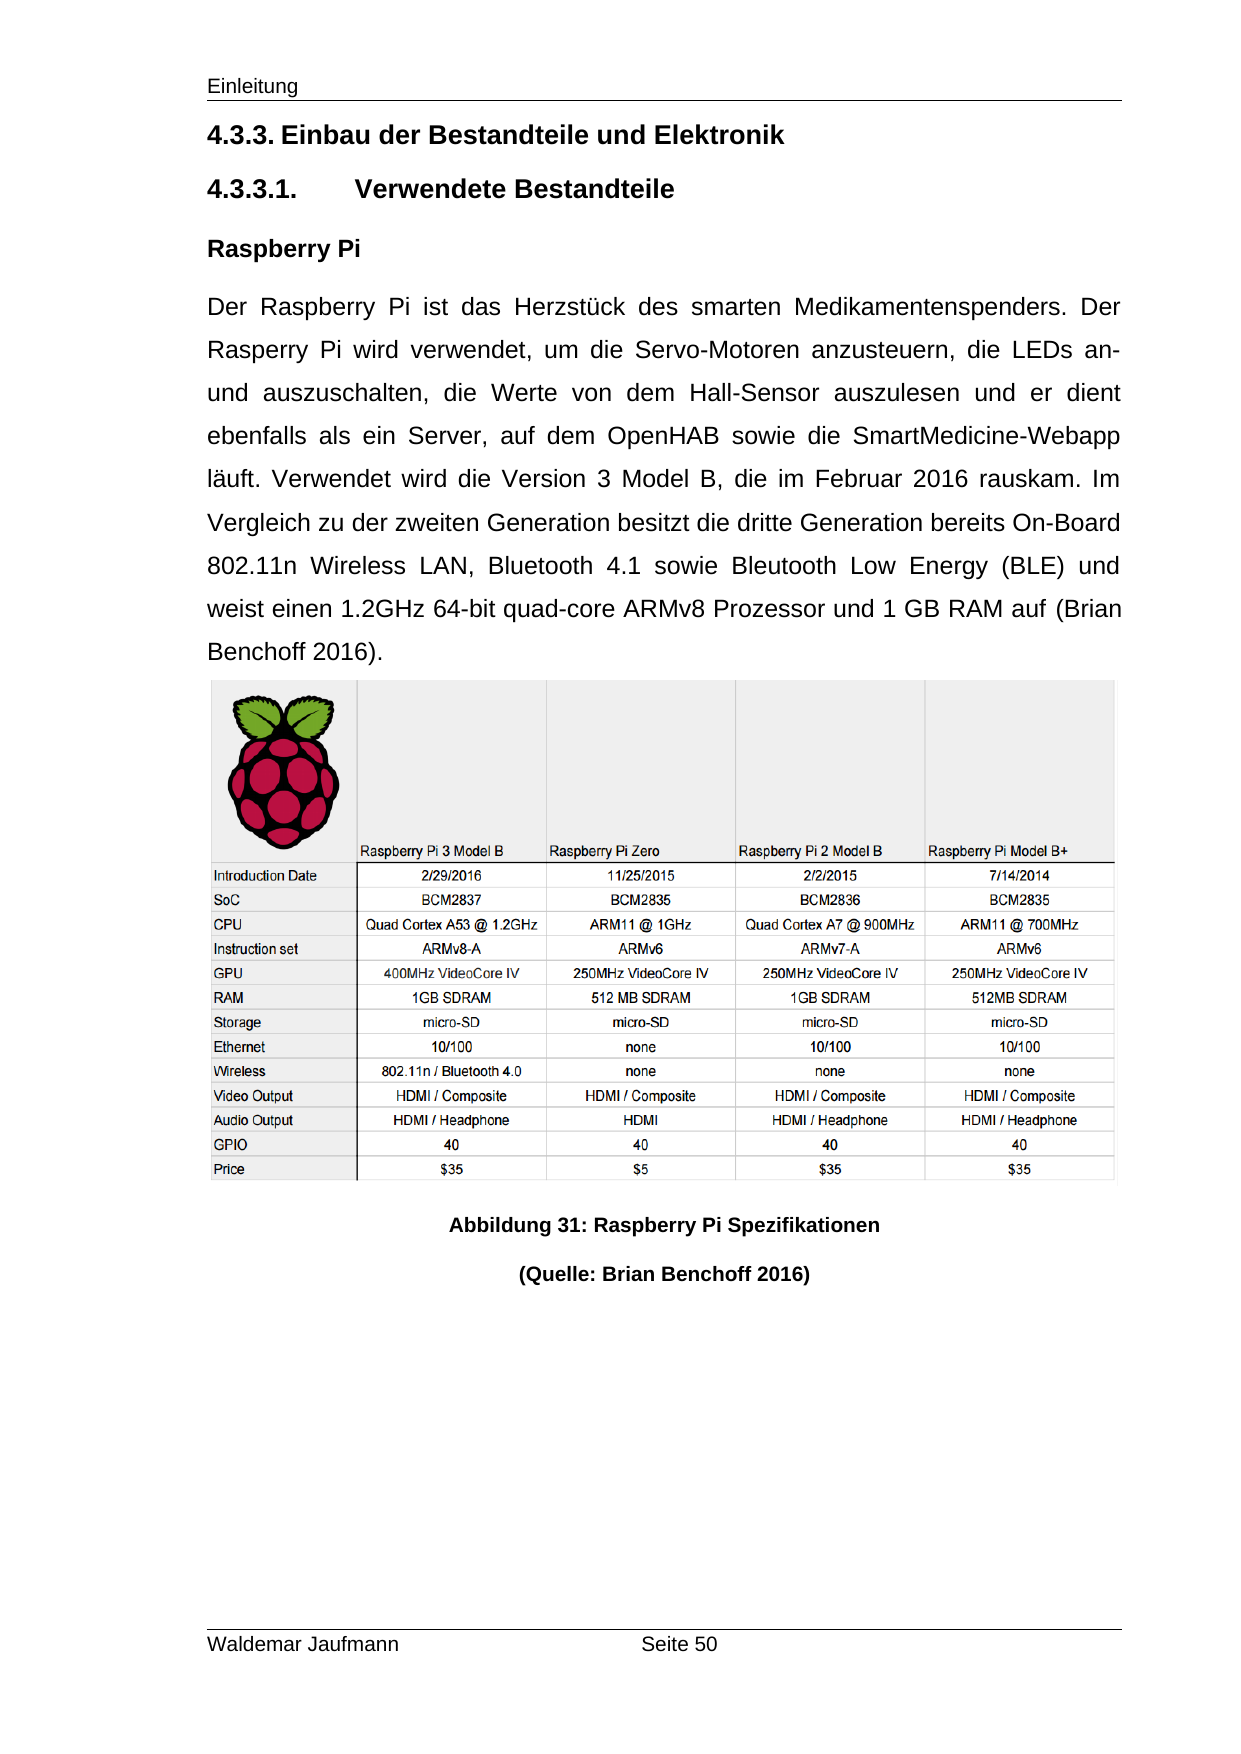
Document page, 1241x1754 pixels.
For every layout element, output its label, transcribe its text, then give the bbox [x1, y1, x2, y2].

text Der Raspberry Pi ist das Herzstück des smarten Medikamentenspenders. Der Rasperry Pi wird verwendet, um die Servo-Motoren anzusteuern, die LEDs an- und auszuschalten, die Werte von dem Hall-Sensor auszulesen und er dient ebenfalls als ein Server, auf dem OpenHAB sowie die SmartMedicine-Webapp läuft. Verwendet wird die Version 3 Model B, die im Februar 2016 rauskam. Im Vergleich zu der zweiten Generation besitzt die dritte Generation bereits On-Board 802.11n Wireless LAN, Bluetooth 4.1 sowie Bleutooth Low Energy (BLE) und weist einen 1.2GHz 64-bit quad-core ARMv8 Prozessor und 1 GB RAM auf (Brian Benchoff 2016). [207, 292, 1122, 666]
text Abbildung 31: Raspberry Pi Spezifikationen [207, 1213, 1122, 1237]
subtitle Verwendete Bestandteile [207, 172, 1122, 206]
picture [211, 680, 1118, 1186]
text Raspberry Pi [207, 234, 1122, 263]
text (Quelle: Brian Benchoff 2016) [207, 1261, 1122, 1285]
subtitle Einbau der Bestandteile und Elektronik [207, 118, 1122, 151]
